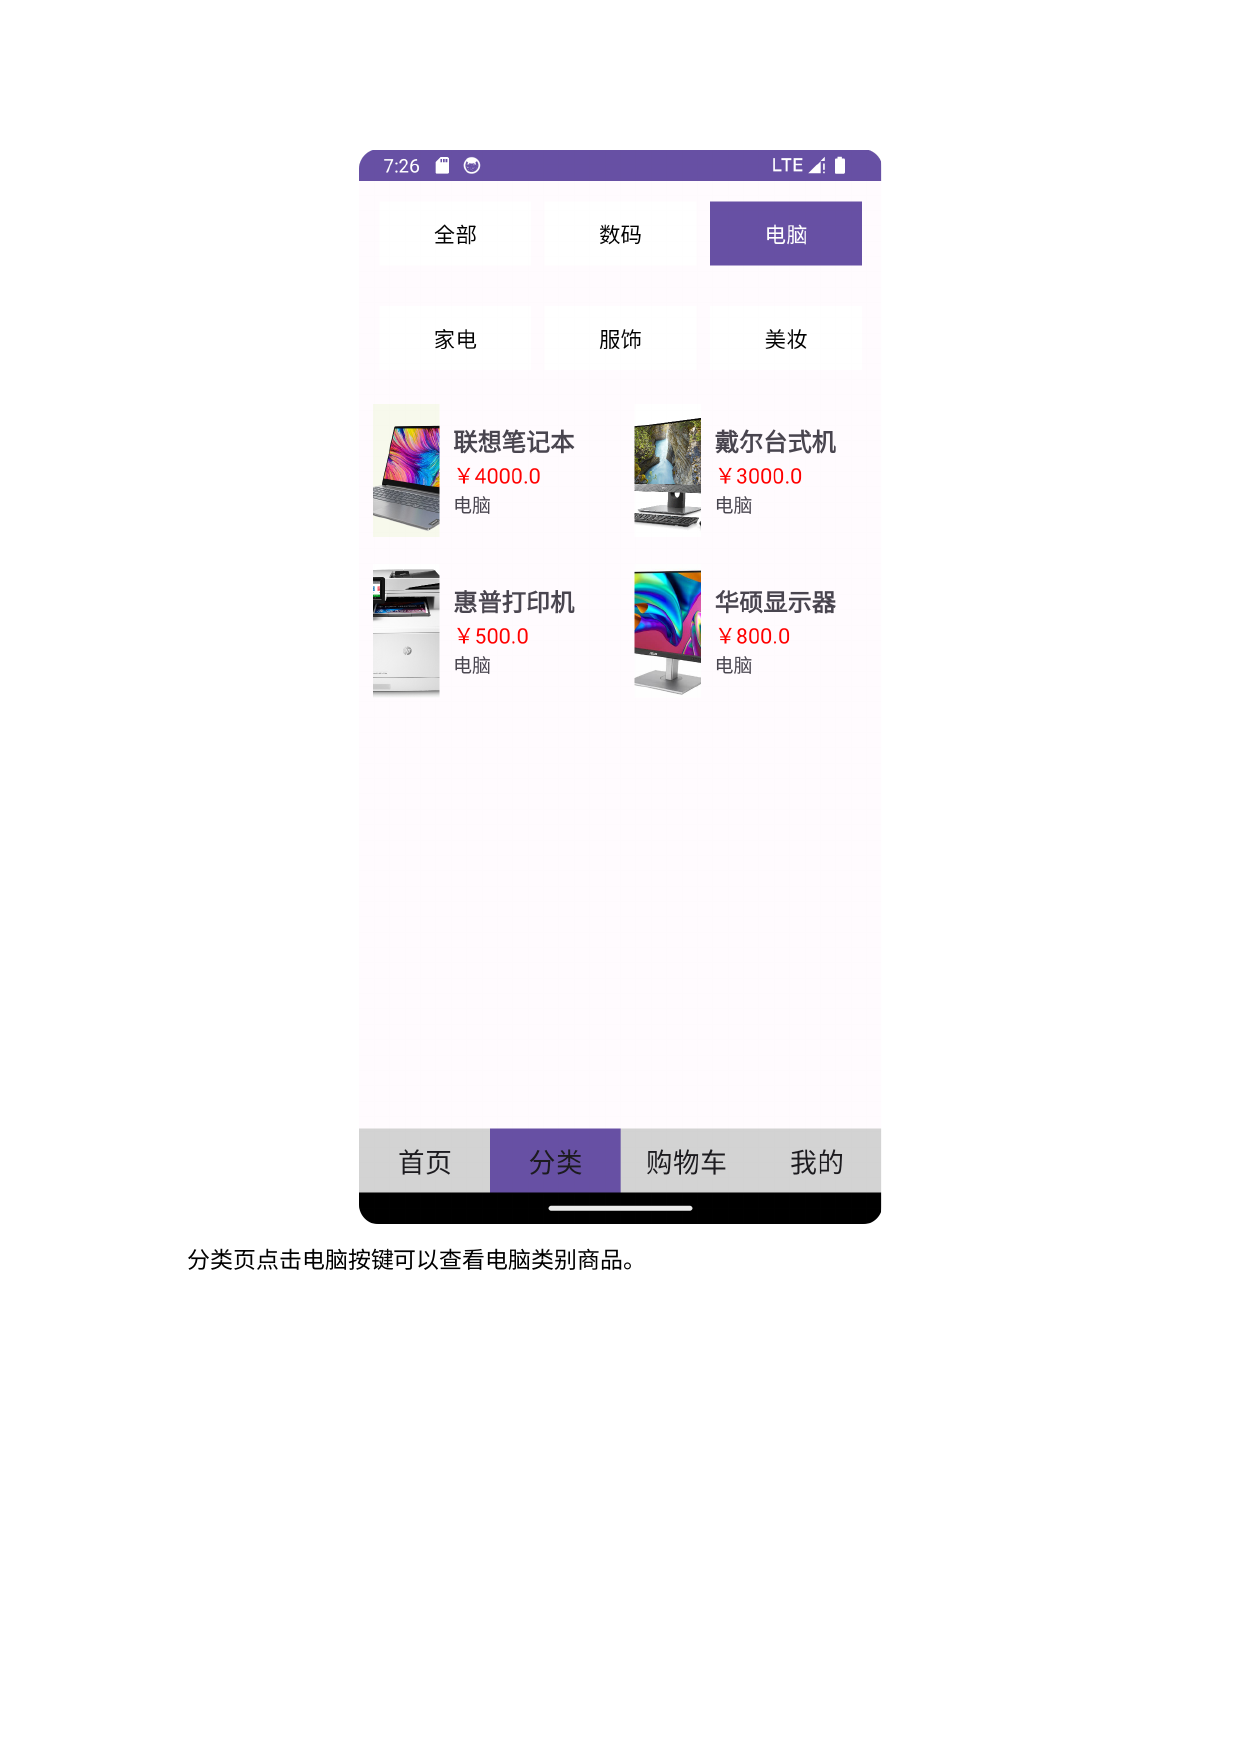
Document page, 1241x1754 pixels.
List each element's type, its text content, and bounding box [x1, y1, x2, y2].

text 分类页点击电脑按键可以查看电脑类别商品。 [187, 1242, 1053, 1275]
picture [359, 150, 882, 1224]
